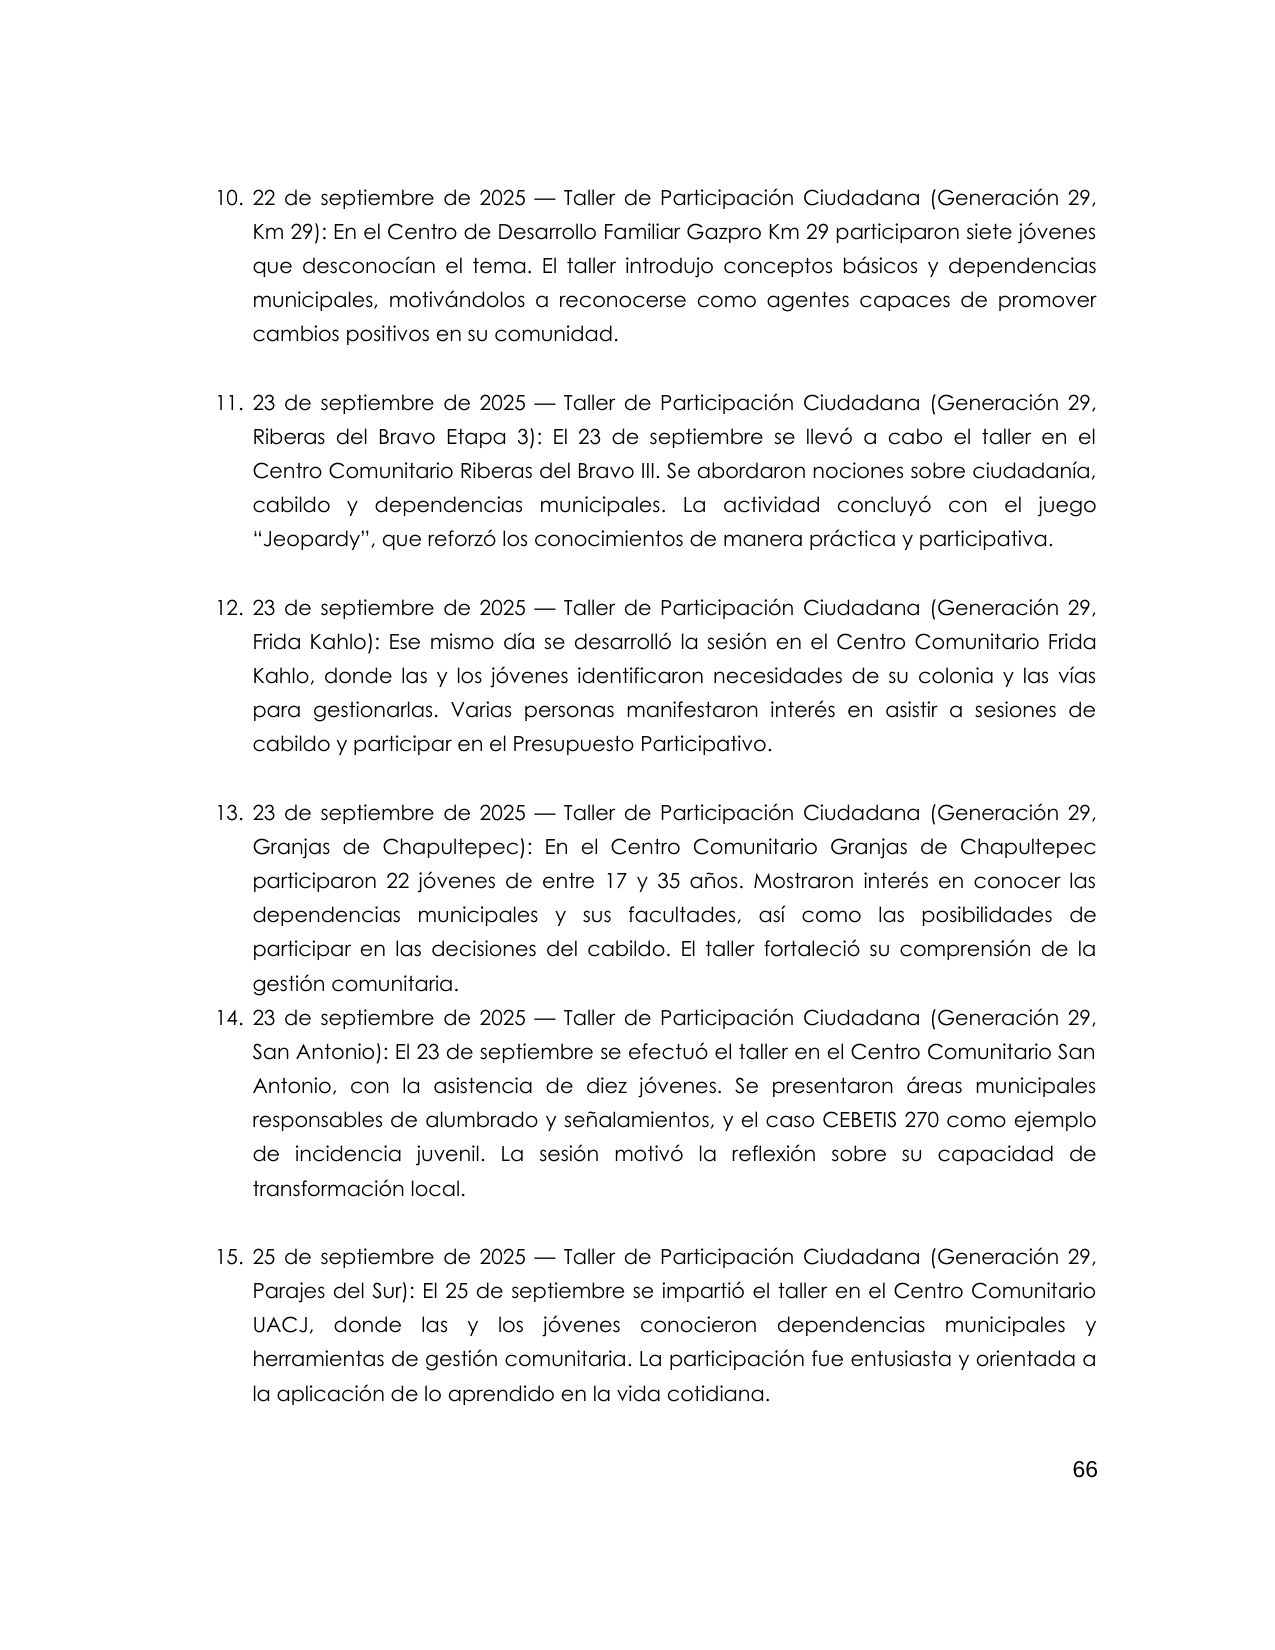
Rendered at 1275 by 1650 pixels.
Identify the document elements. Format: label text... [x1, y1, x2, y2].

list 23 de septiembre de 2025 — Taller de Participación Ciudadana (Generación 29, Riberas del Bravo Etapa 3): El 23 de septiembre se llevó a cabo el taller en el Centro Comunitario Riberas del Bravo III. Se abordaron nociones sobre ciudadanía, cabildo y dependencias municipales. La actividad concluyó con el juego “Jeopardy”, que reforzó los conocimientos de manera práctica y participativa. [215, 387, 1098, 553]
list 23 de septiembre de 2025 — Taller de Participación Ciudadana (Generación 29, San Antonio): El 23 de septiembre se efectuó el taller en el Centro Comunitario San Antonio, con la asistencia de diez jóvenes. Se presentaron áreas municipales responsables de alumbrado y señalamientos, y el caso CEBETIS 270 como ejemplo de incidencia juvenil. La sesión motivó la reflexión sobre su capacidad de transformación local. [215, 1002, 1098, 1202]
list 22 de septiembre de 2025 — Taller de Participación Ciudadana (Generación 29, Km 29): En el Centro de Desarrollo Familiar Gazpro Km 29 participaron siete jóvenes que desconocían el tema. El taller introdujo conceptos básicos y dependencias municipales, motivándolos a reconocerse como agentes capaces de promover cambios positivos en su comunidad. [215, 182, 1098, 348]
list 25 de septiembre de 2025 — Taller de Participación Ciudadana (Generación 29, Parajes del Sur): El 25 de septiembre se impartió el taller en el Centro Comunitario UACJ, donde las y los jóvenes conocieron dependencias municipales y herramientas de gestión comunitaria. La participación fue entusiasta y orientada a la aplicación de lo aprendido en la vida cotidiana. [215, 1241, 1098, 1407]
list 23 de septiembre de 2025 — Taller de Participación Ciudadana (Generación 29, Granjas de Chapultepec): En el Centro Comunitario Granjas de Chapultepec participaron 22 jóvenes de entre 17 y 35 años. Mostraron interés en conocer las dependencias municipales y sus facultades, así como las posibilidades de participar en las decisiones del cabildo. El taller fortaleció su comprensión de la gestión comunitaria. [215, 797, 1098, 997]
list 23 de septiembre de 2025 — Taller de Participación Ciudadana (Generación 29, Frida Kahlo): Ese mismo día se desarrolló la sesión en el Centro Comunitario Frida Kahlo, donde las y los jóvenes identificaron necesidades de su colonia y las vías para gestionarlas. Varias personas manifestaron interés en asistir a sesiones de cabildo y participar en el Presupuesto Participativo. [215, 592, 1098, 758]
